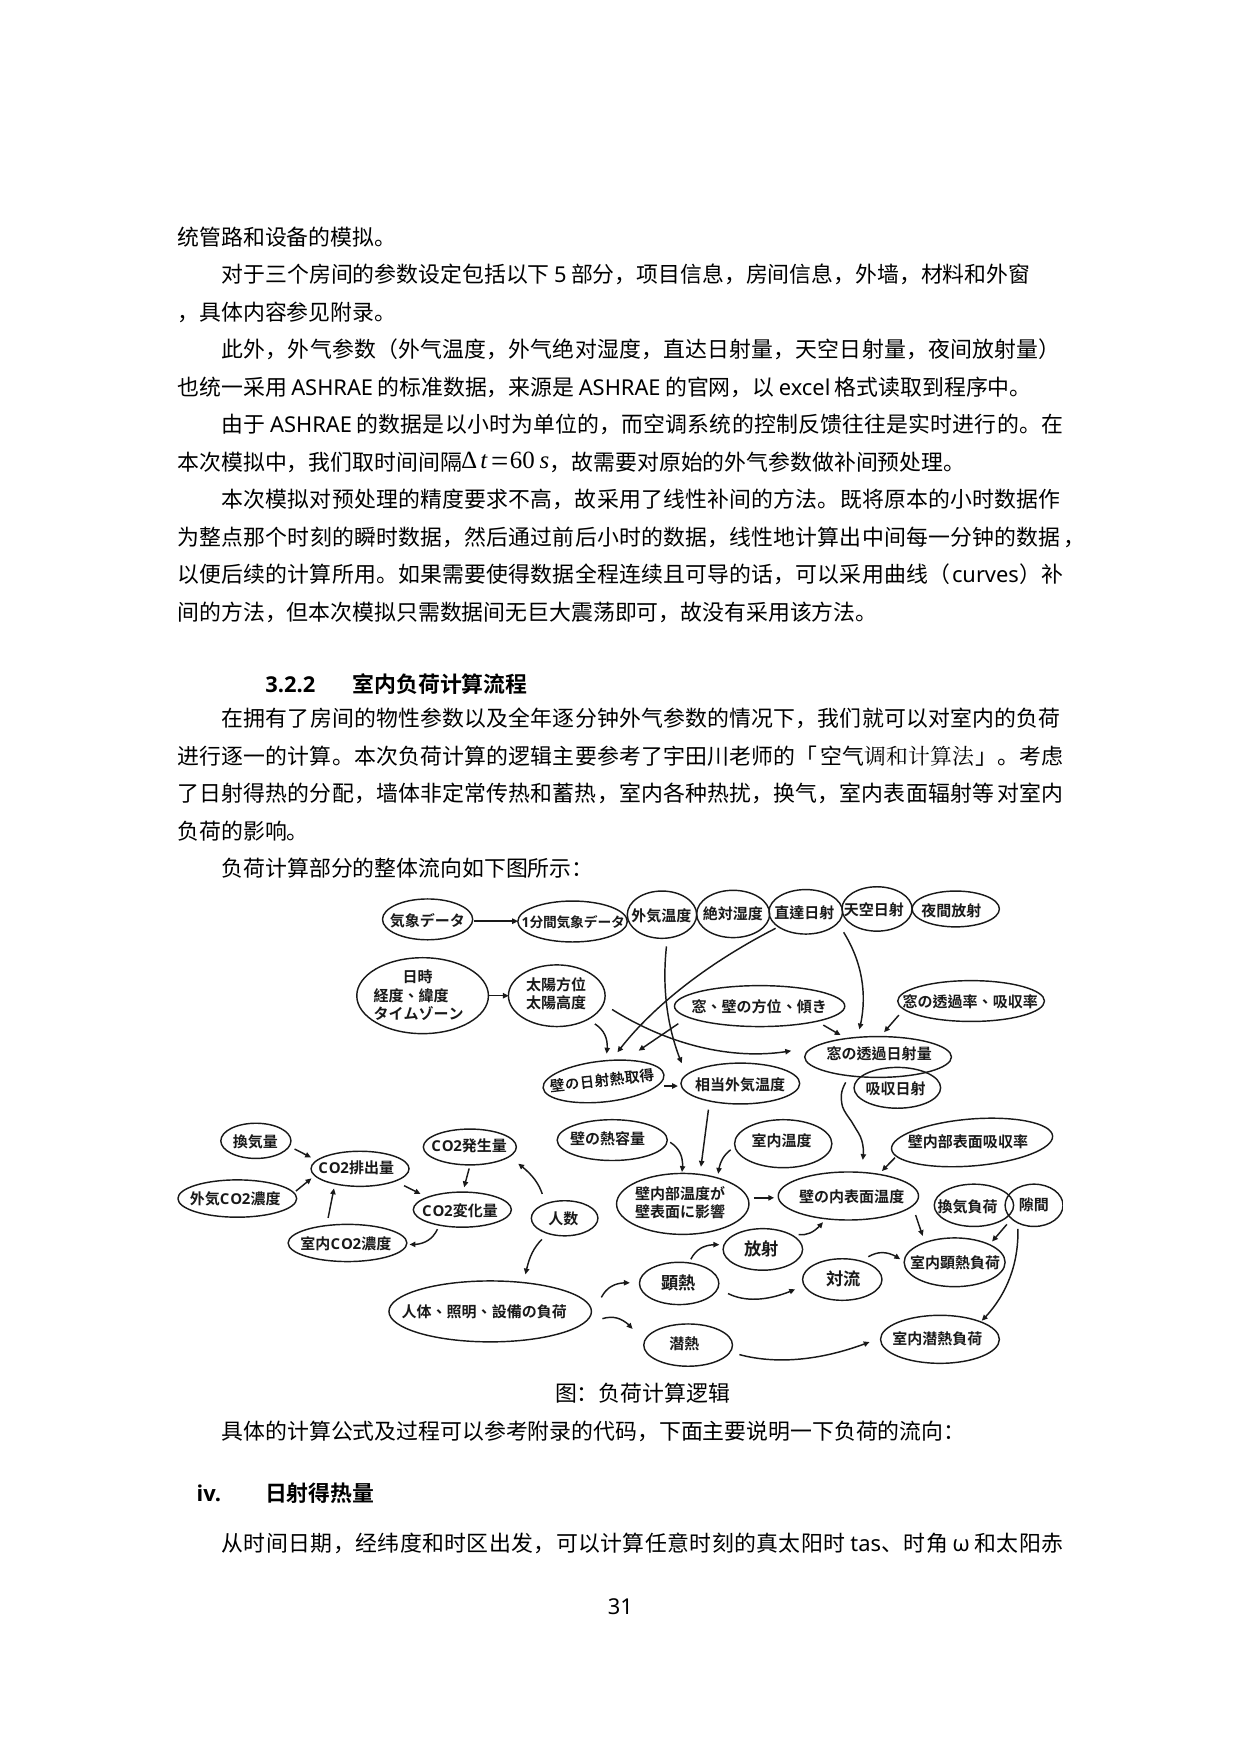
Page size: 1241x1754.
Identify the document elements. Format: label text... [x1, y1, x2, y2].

text 本次模拟对预处理的精度要求不高，故采用了线性补间的方法。既将原本的小时数据作为整点那个时刻的瞬时数据，然后通过前后小时的数据，线性地计算出中间每一分钟的数据，以便后续的计算所用。如果需要使得数据全程连续且可导的话，可以采用曲线（curves）补间的方法，但本次模拟只需数据间无巨大震荡即可，故没有采用该方法。 [177, 479, 1063, 629]
text 此外，外气参数（外气温度，外气绝对湿度，直达日射量，天空日射量，夜间放射量）也统一采用ASHRAE的标准数据，来源是ASHRAE的官网，以excel格式读取到程序中。 [177, 329, 1063, 404]
subtitle 室内负荷计算流程 [221, 667, 1063, 698]
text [177, 1523, 1063, 1561]
subtitle 日射得热量 [221, 1473, 1063, 1511]
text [177, 217, 1063, 254]
text 图：负荷计算逻辑 [177, 1373, 1063, 1411]
text 具体的计算公式及过程可以参考附录的代码，下面主要说明一下负荷的流向： [177, 1411, 1063, 1448]
text 对于三个房间的参数设定包括以下5部分，项目信息，房间信息，外墙，材料和外窗 [177, 254, 1063, 292]
text ，具体内容参见附录。 [177, 292, 1063, 329]
text 在拥有了房间的物性参数以及全年逐分钟外气参数的情况下，我们就可以对室内的负荷进行逐一的计算。本次负荷计算的逻辑主要参考了宇田川老师的「空气调和计算法」。考虑了日射得热的分配，墙体非定常传热和蓄热，室内各种热扰，换气，室内表面辐射等对室内负荷的影响。 [177, 698, 1063, 848]
text 负荷计算部分的整体流向如下图所示： [177, 848, 1063, 886]
text 由于ASHRAE的数据是以小时为单位的，而空调系统的控制反馈往往是实时进行的。在本次模拟中，我们取时间间隔，故需要对原始的外气参数做补间预处理。 [177, 404, 1063, 479]
